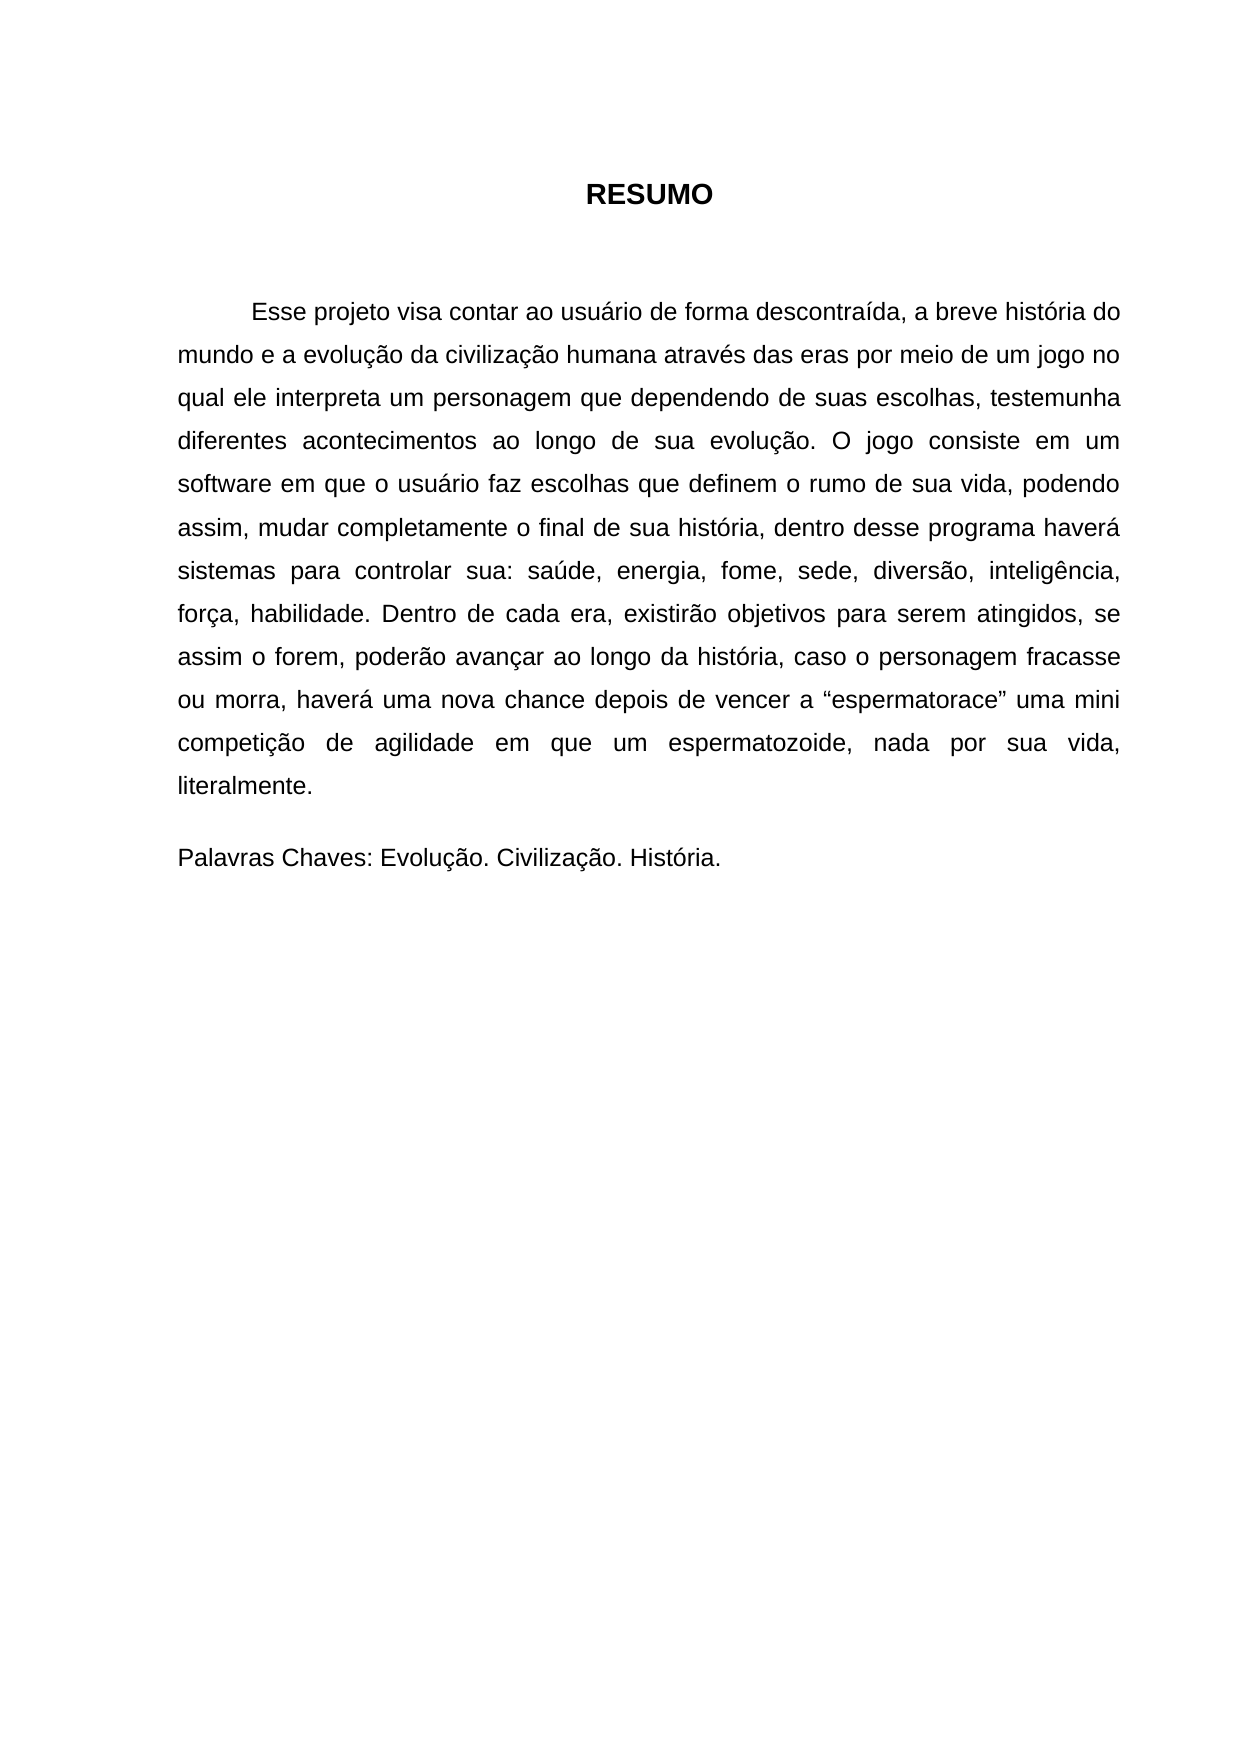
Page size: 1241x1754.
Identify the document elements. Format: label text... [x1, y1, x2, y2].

text Esse projeto visa contar ao usuário de forma descontraída, a breve história do mundo e a evolução da civilização humana através das eras por meio de um jogo no qual ele interpreta um personagem que dependendo de suas escolhas, testemunha diferentes acontecimentos ao longo de sua evolução. O jogo consiste em um software em que o usuário faz escolhas que definem o rumo de sua vida, podendo assim, mudar completamente o final de sua história, dentro desse programa haverá sistemas para controlar sua: saúde, energia, fome, sede, diversão, inteligência, força, habilidade. Dentro de cada era, existirão objetivos para serem atingidos, se assim o forem, poderão avançar ao longo da história, caso o personagem fracasse ou morra, haverá uma nova chance depois de vencer a “espermatorace” uma mini competição de agilidade em que um espermatozoide, nada por sua vida, literalmente. [177, 297, 1122, 800]
text Palavras Chaves: Evolução. Civilização. História. [177, 843, 1122, 872]
text RESUMO [177, 177, 1122, 211]
